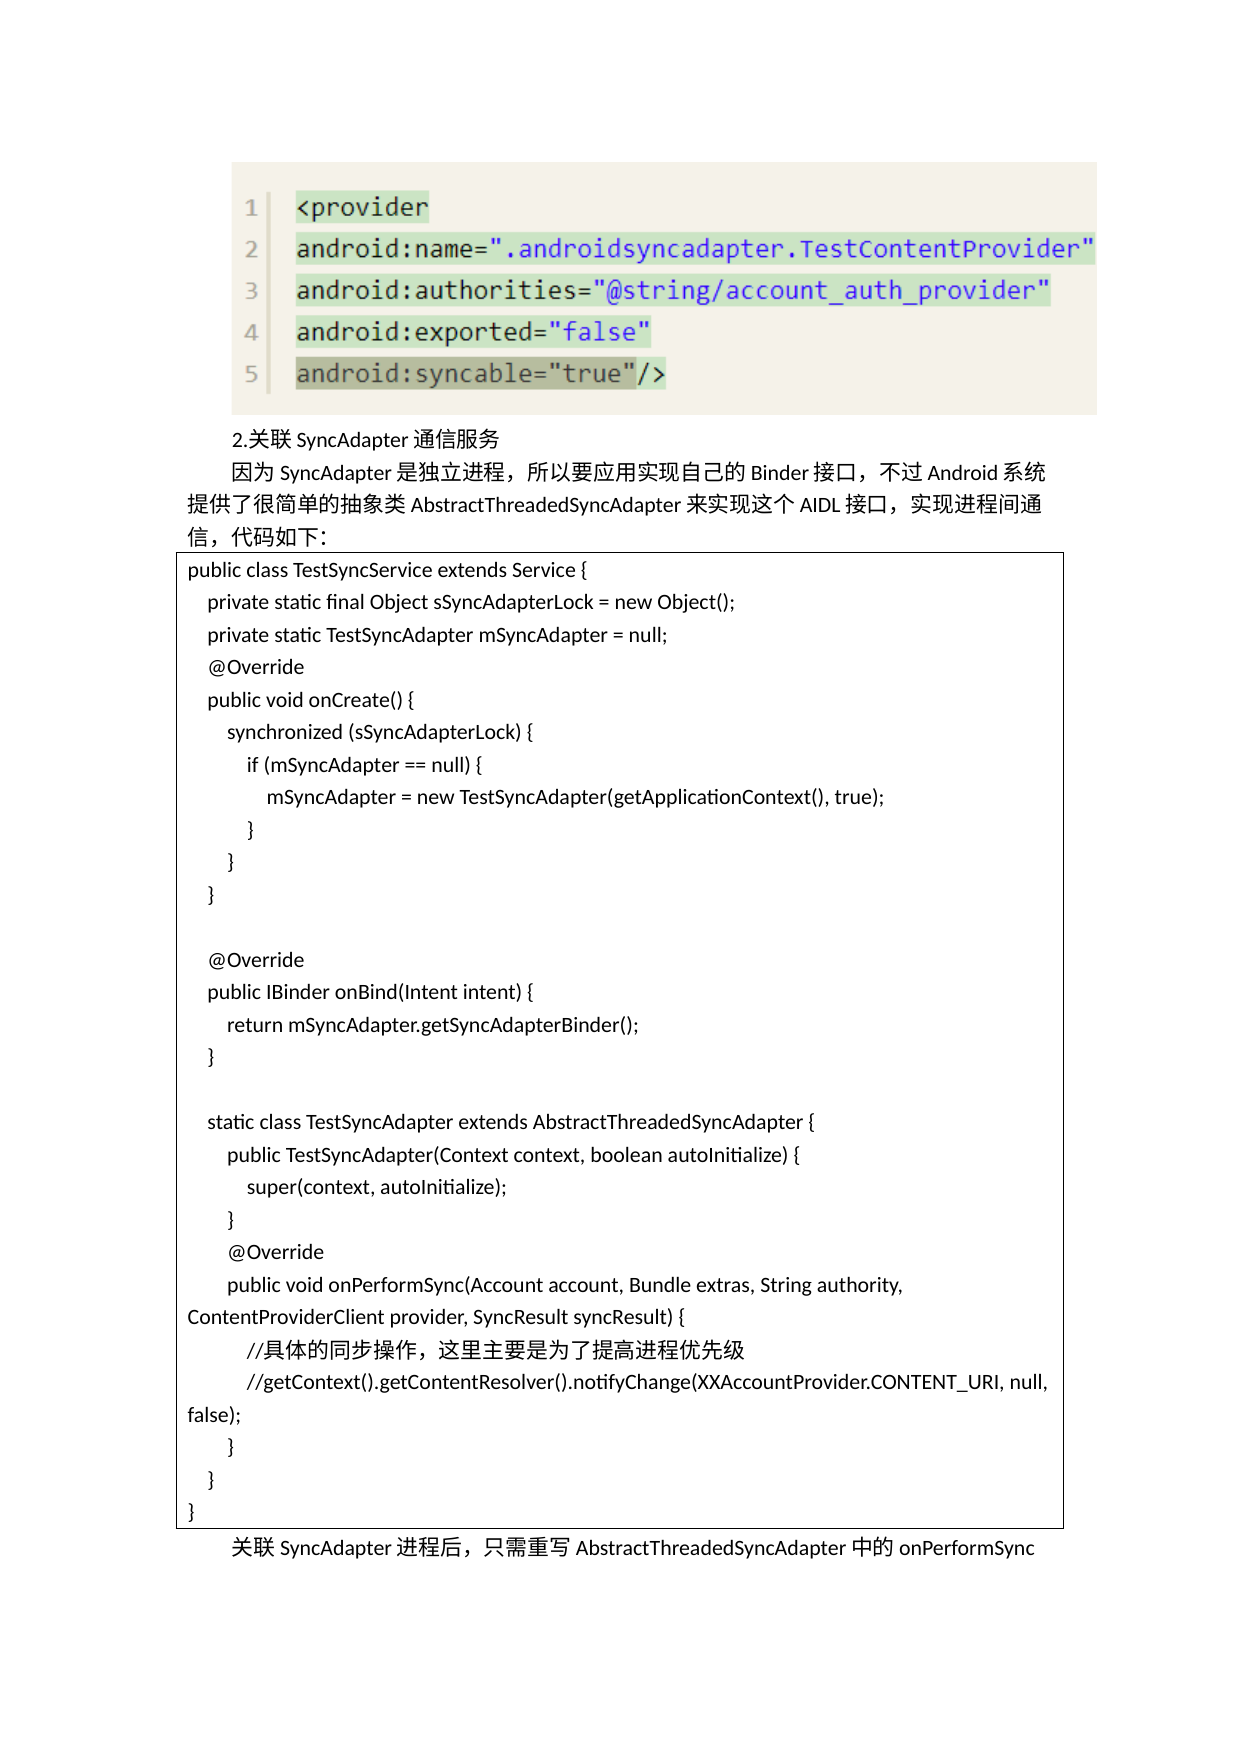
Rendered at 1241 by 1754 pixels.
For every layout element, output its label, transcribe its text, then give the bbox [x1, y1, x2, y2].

text 因为SyncAdapter是独立进程，所以要应用实现自己的Binder接口，不过Android系统提供了很简单的抽象类AbstractThreadedSyncAdapter来实现这个AIDL接口，实现进程间通信，代码如下： [187, 454, 1053, 552]
text 2.关联SyncAdapter通信服务 [187, 422, 1053, 454]
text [187, 1529, 1053, 1562]
table_header public class TestSyncService extends Service { private static final Object sSyncAdapterLock = new Object(); private static TestSyncAdapter mSyncAdapter = null; @Override public void onCreate() { synchronized (sSyncAdapterLock) { if (mSyncAdapter == null) { mSyncAdapter = new TestSyncAdapter(getApplicationContext(), true); } } } @Override public IBinder onBind(Intent intent) { return mSyncAdapter.getSyncAdapterBinder(); } static class TestSyncAdapter extends AbstractThreadedSyncAdapter { public TestSyncAdapter(Context context, boolean autoInitialize) { super(context, autoInitialize); } @Override public void onPerformSync(Account account, Bundle extras, String authority, ContentProviderClient provider, SyncResult syncResult) { //具体的同步操作，这里主要是为了提高进程优先级 //getContext().getContentResolver().notifyChange(XXAccountProvider.CONTENT_URI, null, false); } } } [177, 553, 1063, 1528]
picture [231, 162, 1097, 415]
